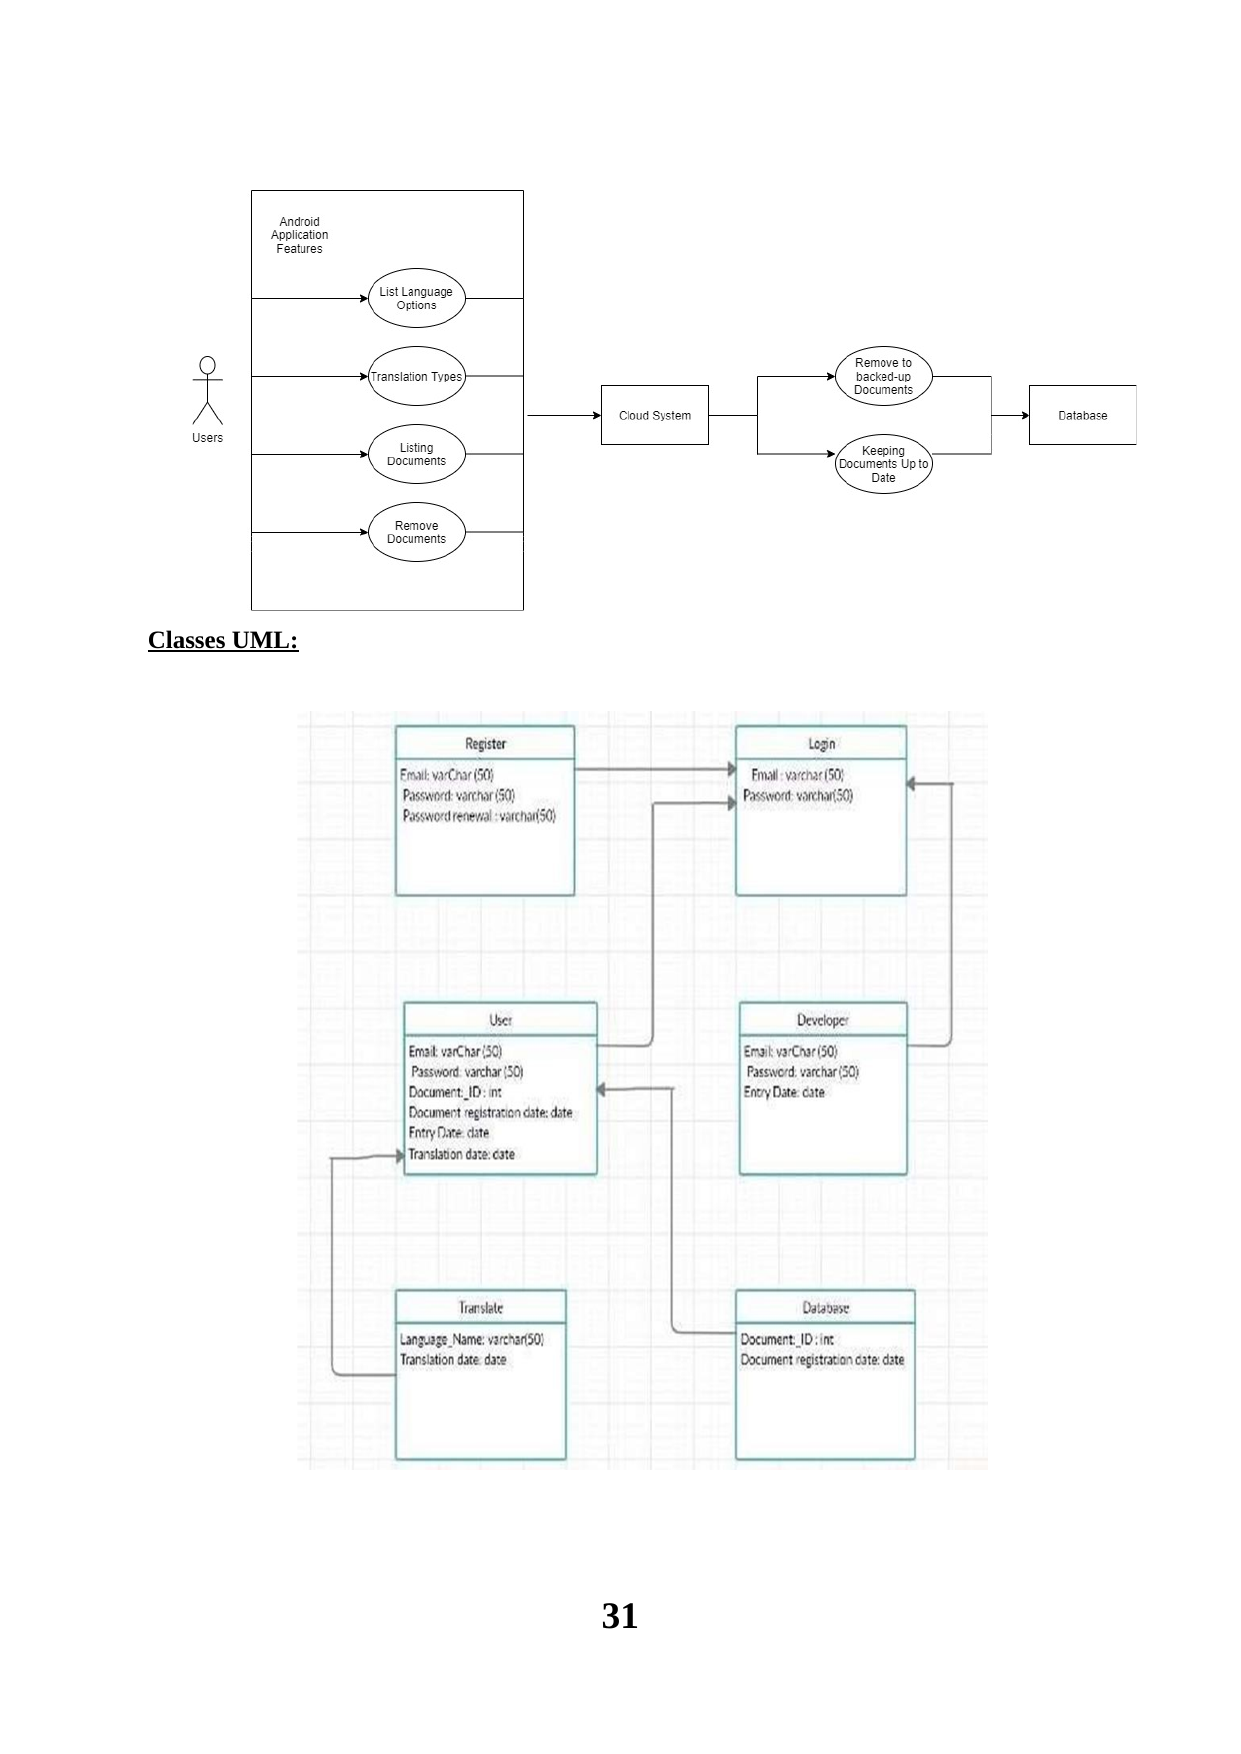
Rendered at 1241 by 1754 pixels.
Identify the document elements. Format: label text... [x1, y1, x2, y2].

picture [297, 711, 988, 1470]
text Classes UML: [148, 625, 1093, 654]
picture [192, 190, 1137, 611]
